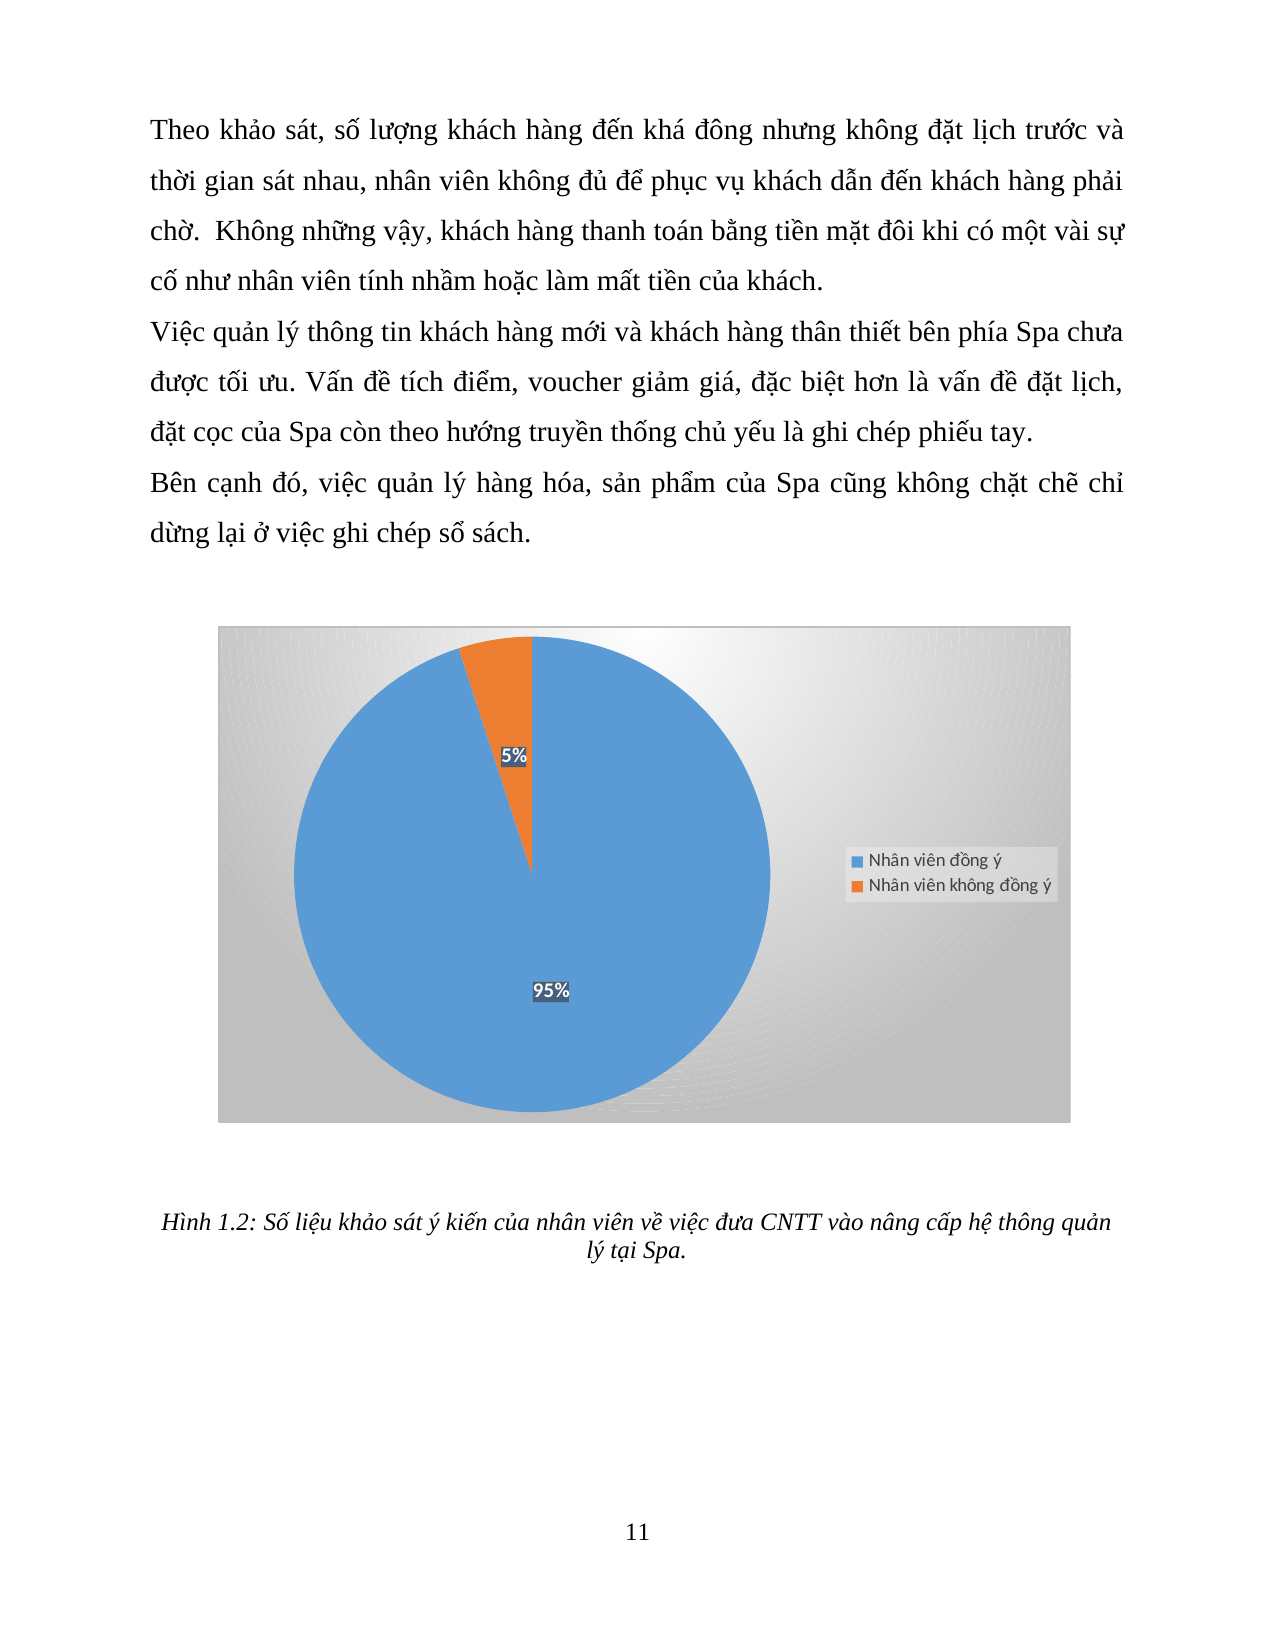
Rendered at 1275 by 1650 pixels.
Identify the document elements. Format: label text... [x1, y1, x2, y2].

text Bên cạnh đó, việc quản lý hàng hóa, sản phẩm của Spa cũng không chặt chẽ chỉ dừng lại ở việc ghi chép sổ sách. [150, 465, 1125, 548]
text Hình 1.2: Số liệu khảo sát ý kiến của nhân viên về việc đưa CNTT vào nâng cấp hệ thông quản lý tại Spa. [150, 1207, 1125, 1264]
text Việc quản lý thông tin khách hàng mới và khách hàng thân thiết bên phía Spa chưa được tối ưu. Vấn đề tích điểm, voucher giảm giá, đặc biệt hơn là vấn đề đặt lịch, đặt cọc của Spa còn theo hướng truyền thống chủ yếu là ghi chép phiếu tay. [150, 314, 1125, 448]
text Theo khảo sát, số lượng khách hàng đến khá đông nhưng không đặt lịch trước và thời gian sát nhau, nhân viên không đủ để phục vụ khách dẫn đến khách hàng phải chờ. Không những vậy, khách hàng thanh toán bằng tiền mặt đôi khi có một vài sự cố như nhân viên tính nhầm hoặc làm mất tiền của khách. [150, 112, 1125, 297]
